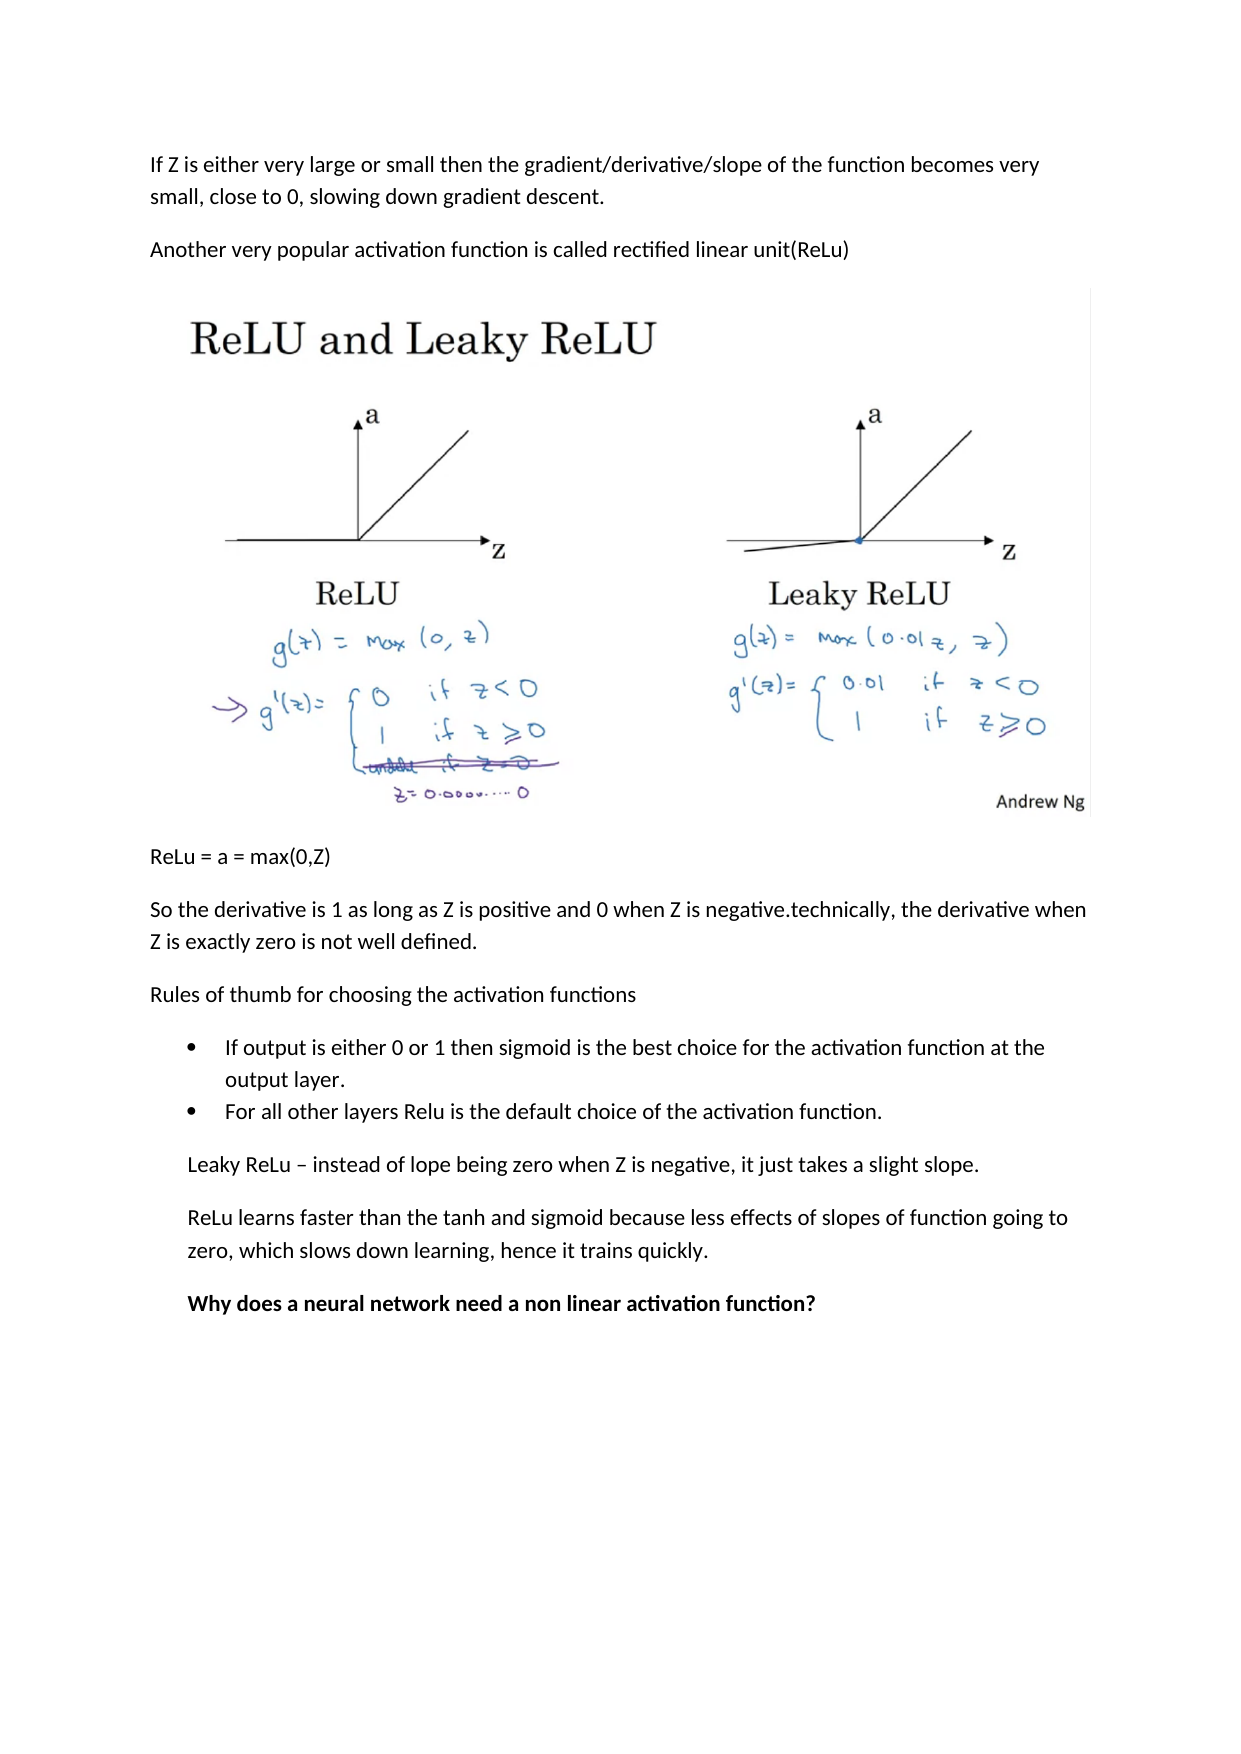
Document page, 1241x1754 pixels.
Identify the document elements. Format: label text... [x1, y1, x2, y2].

picture [150, 288, 1091, 817]
text So the derivative is 1 as long as Z is positive and 0 when Z is negative.technically, the derivative when Z is exactly zero is not well defined. [150, 895, 1090, 955]
text Rules of thumb for choosing the activation functions [150, 980, 1090, 1008]
text ReLu learns faster than the tanh and sigmoid because less effects of slopes of function going to zero, which slows down learning, hence it trains quickly. [187, 1203, 1090, 1264]
text Leaky ReLu – instead of lope being zero when Z is negative, it just takes a slight slope. [187, 1151, 1090, 1178]
text Another very popular activation function is called rectified linear unit(ReLu) [150, 235, 1090, 263]
text ReLu = a = max(0,Z) [150, 842, 1090, 870]
text Why does a neural network need a non linear activation function? [187, 1289, 1090, 1317]
list For all other layers Relu is the default choice of the activation function. [187, 1097, 1090, 1126]
text If Z is either very large or small then the gradient/derivative/slope of the function becomes very small, close to 0, slowing down gradient descent. [150, 150, 1090, 210]
list If output is either 0 or 1 then sigmoid is the best choice for the activation function at the output layer. [187, 1033, 1090, 1093]
